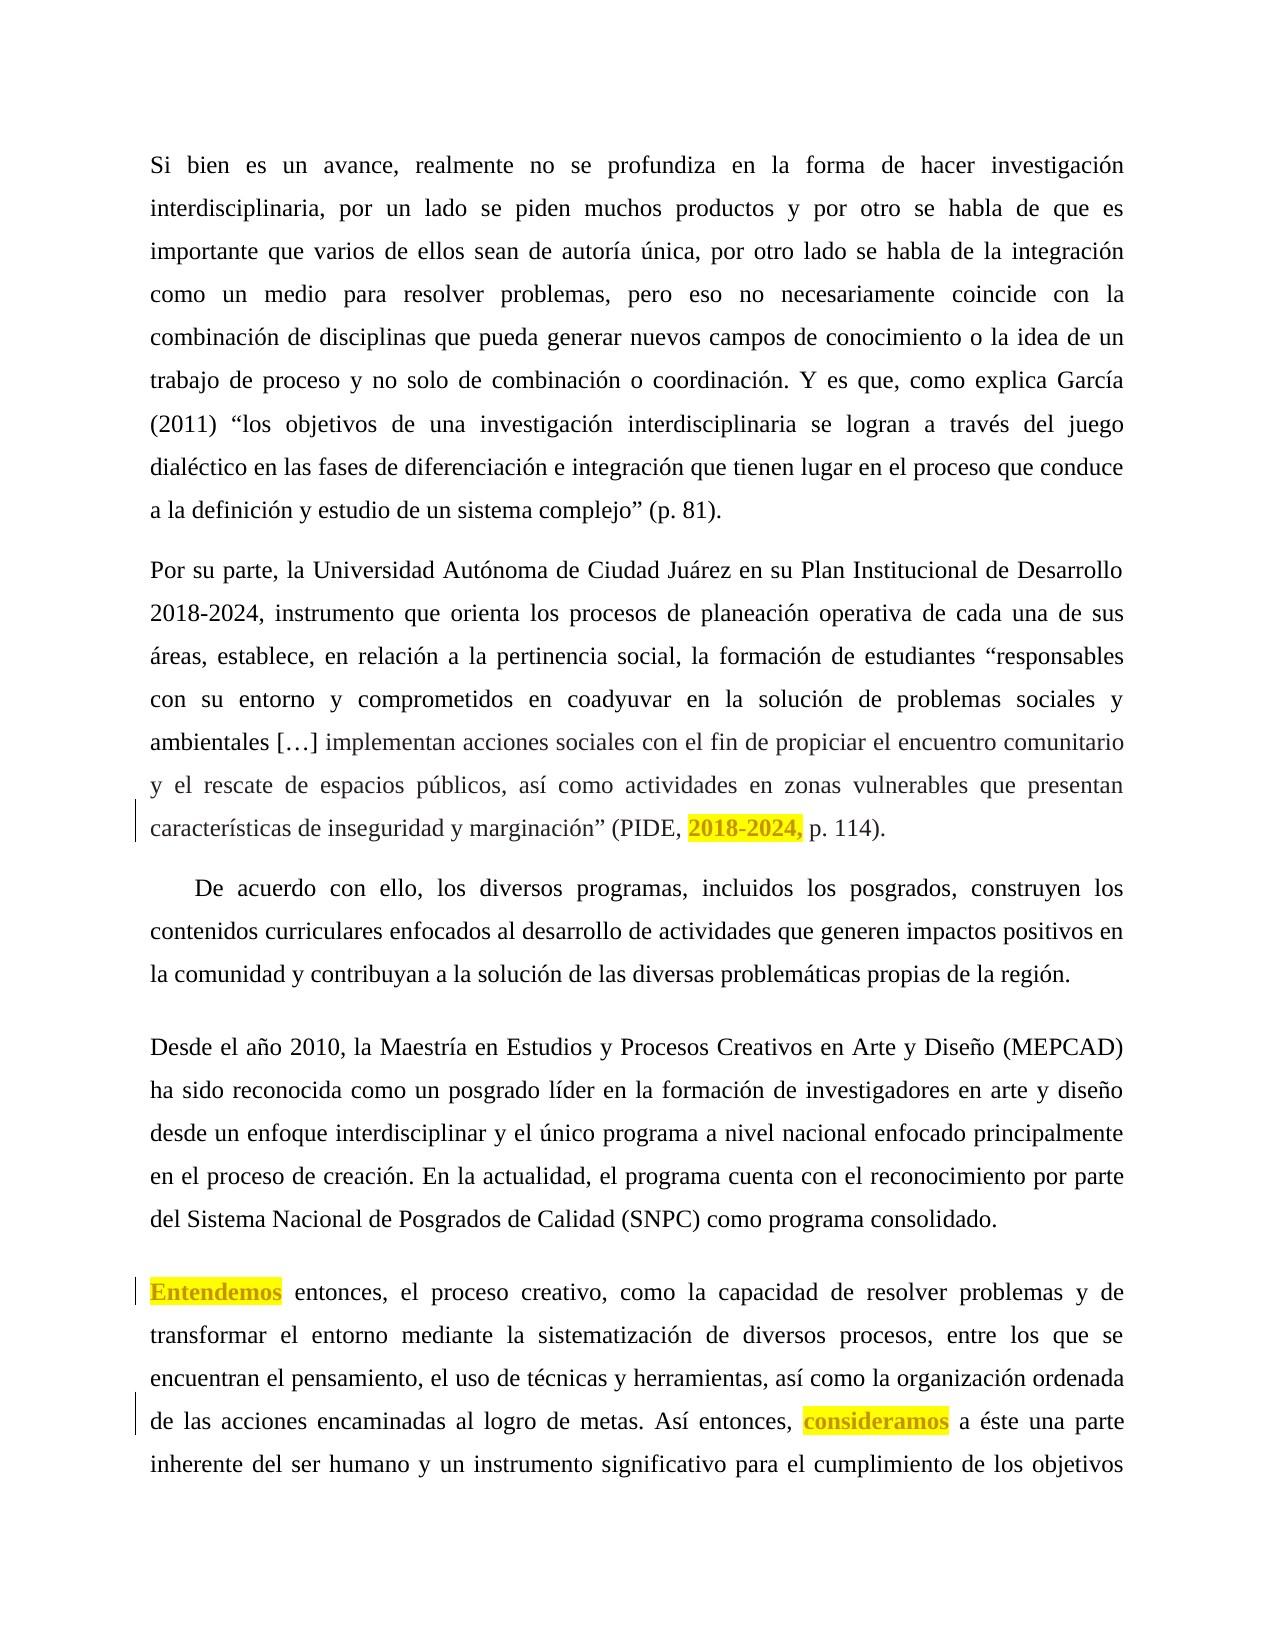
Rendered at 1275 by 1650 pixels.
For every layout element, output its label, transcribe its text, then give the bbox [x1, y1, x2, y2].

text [150, 1277, 1125, 1478]
text Si bien es un avance, realmente no se profundiza en la forma de hacer investigación interdisciplinaria, por un lado se piden muchos productos y por otro se habla de que es importante que varios de ellos sean de autoría única, por otro lado se habla de la integración como un medio para resolver problemas, pero eso no necesariamente coincide con la combinación de disciplinas que pueda generar nuevos campos de conocimiento o la idea de un trabajo de proceso y no solo de combinación o coordinación. Y es que, como explica García (2011) “los objetivos de una investigación interdisciplinaria se logran a través del juego dialéctico en las fases de diferenciación e integración que tienen lugar en el proceso que conduce a la definición y estudio de un sistema complejo” (p. 81). [150, 150, 1125, 524]
text Por su parte, la Universidad Autónoma de Ciudad Juárez en su Plan Institucional de Desarrollo 2018-2024, instrumento que orienta los procesos de planeación operativa de cada una de sus áreas, establece, en relación a la pertinencia social, la formación de estudiantes “responsables con su entorno y comprometidos en coadyuvar en la solución de problemas sociales y ambientales […] implementan acciones sociales con el fin de propiciar el encuentro comunitario y el rescate de espacios públicos, así como actividades en zonas vulnerables que presentan características de inseguridad y marginación” (PIDE, 2018-2024, p. 114). [150, 555, 1125, 842]
text De acuerdo con ello, los diversos programas, incluidos los posgrados, construyen los contenidos curriculares enfocados al desarrollo de actividades que generen impactos positivos en la comunidad y contribuyan a la solución de las diversas problemáticas propias de la región. [150, 873, 1125, 988]
text Desde el año 2010, la Maestría en Estudios y Procesos Creativos en Arte y Diseño (MEPCAD) ha sido reconocida como un posgrado líder en la formación de investigadores en arte y diseño desde un enfoque interdisciplinar y el único programa a nivel nacional enfocado principalmente en el proceso de creación. En la actualidad, el programa cuenta con el reconocimiento por parte del Sistema Nacional de Posgrados de Calidad (SNPC) como programa consolidado. [150, 1032, 1125, 1233]
